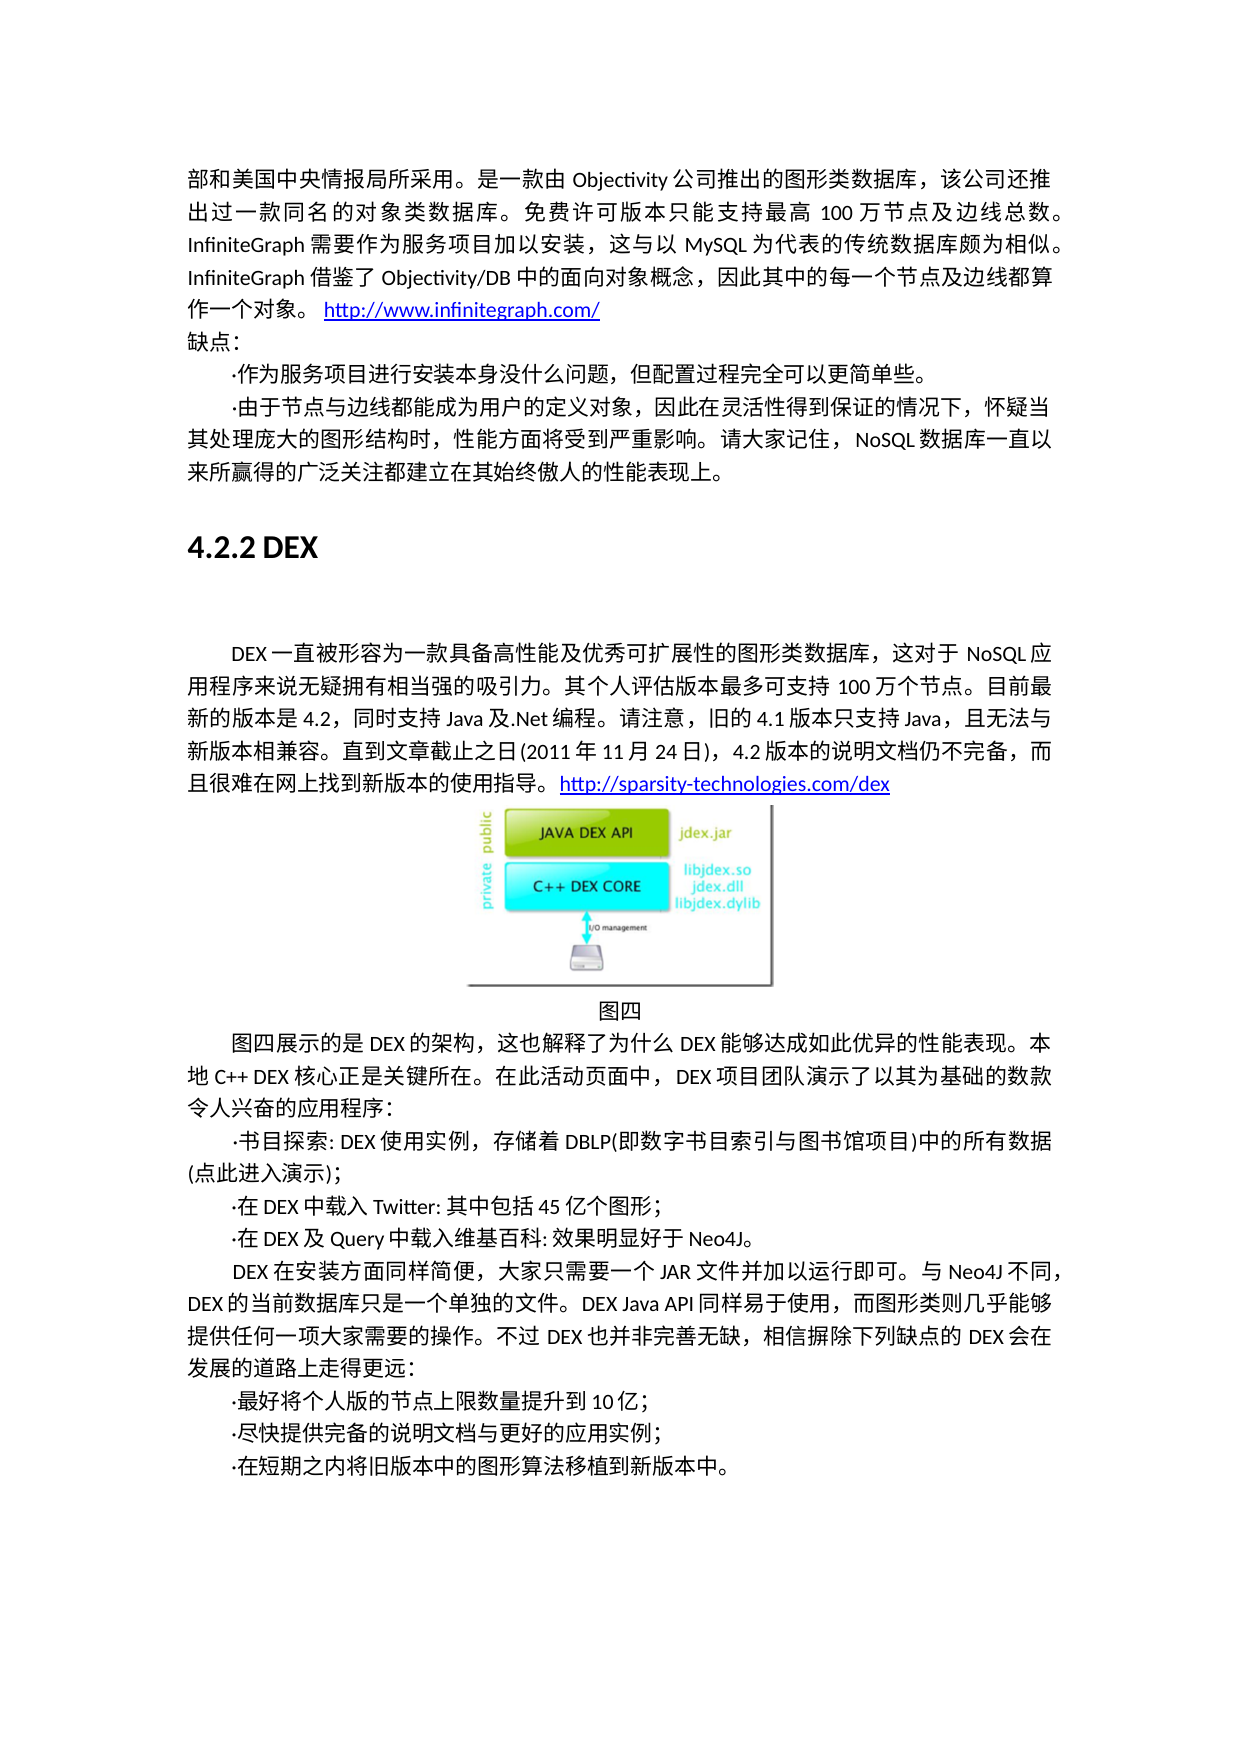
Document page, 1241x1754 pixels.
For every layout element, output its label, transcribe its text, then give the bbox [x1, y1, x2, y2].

subtitle DEX [187, 514, 1053, 579]
text 缺点： [187, 324, 1053, 357]
text ·最好将个人版的节点上限数量提升到10亿； [187, 1383, 1053, 1416]
picture [466, 805, 774, 987]
text DEX一直被形容为一款具备高性能及优秀可扩展性的图形类数据库，这对于NoSQL应用程序来说无疑拥有相当强的吸引力。其个人评估版本最多可支持100万个节点。目前最新的版本是4.2，同时支持Java及.Net编程。请注意，旧的4.1版本只支持Java，且无法与新版本相兼容。直到文章截止之日(2011年11月24日)，4.2版本的说明文档仍不完备，而且很难在网上找到新版本的使用指导。http://sparsity-technologies.com/dex [187, 636, 1053, 798]
text ·在DEX中载入Twitter: 其中包括45亿个图形； [187, 1188, 1053, 1221]
text ·书目探索: DEX使用实例，存储着DBLP(即数字书目索引与图书馆项目)中的所有数据(点此进入演示)； [187, 1123, 1053, 1188]
text DEX在安装方面同样简便，大家只需要一个JAR文件并加以运行即可。与Neo4J不同，DEX的当前数据库只是一个单独的文件。DEX Java API同样易于使用，而图形类则几乎能够提供任何一项大家需要的操作。不过DEX也并非完善无缺，相信摒除下列缺点的DEX会在发展的道路上走得更远： [187, 1253, 1053, 1383]
text ·尽快提供完备的说明文档与更好的应用实例； [187, 1416, 1053, 1448]
text 图四展示的是DEX的架构，这也解释了为什么DEX能够达成如此优异的性能表现。本地C++ DEX核心正是关键所在。在此活动页面中，DEX项目团队演示了以其为基础的数款令人兴奋的应用程序： [187, 1026, 1053, 1123]
text ·在短期之内将旧版本中的图形算法移植到新版本中。 [187, 1448, 1053, 1481]
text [187, 162, 1053, 324]
text ·作为服务项目进行安装本身没什么问题，但配置过程完全可以更简单些。 [187, 357, 1053, 389]
text ·由于节点与边线都能成为用户的定义对象，因此在灵活性得到保证的情况下，怀疑当其处理庞大的图形结构时，性能方面将受到严重影响。请大家记住，NoSQL数据库一直以来所赢得的广泛关注都建立在其始终傲人的性能表现上。 [187, 389, 1053, 487]
text ·在DEX 及Query中载入维基百科: 效果明显好于Neo4J。 [187, 1221, 1053, 1253]
